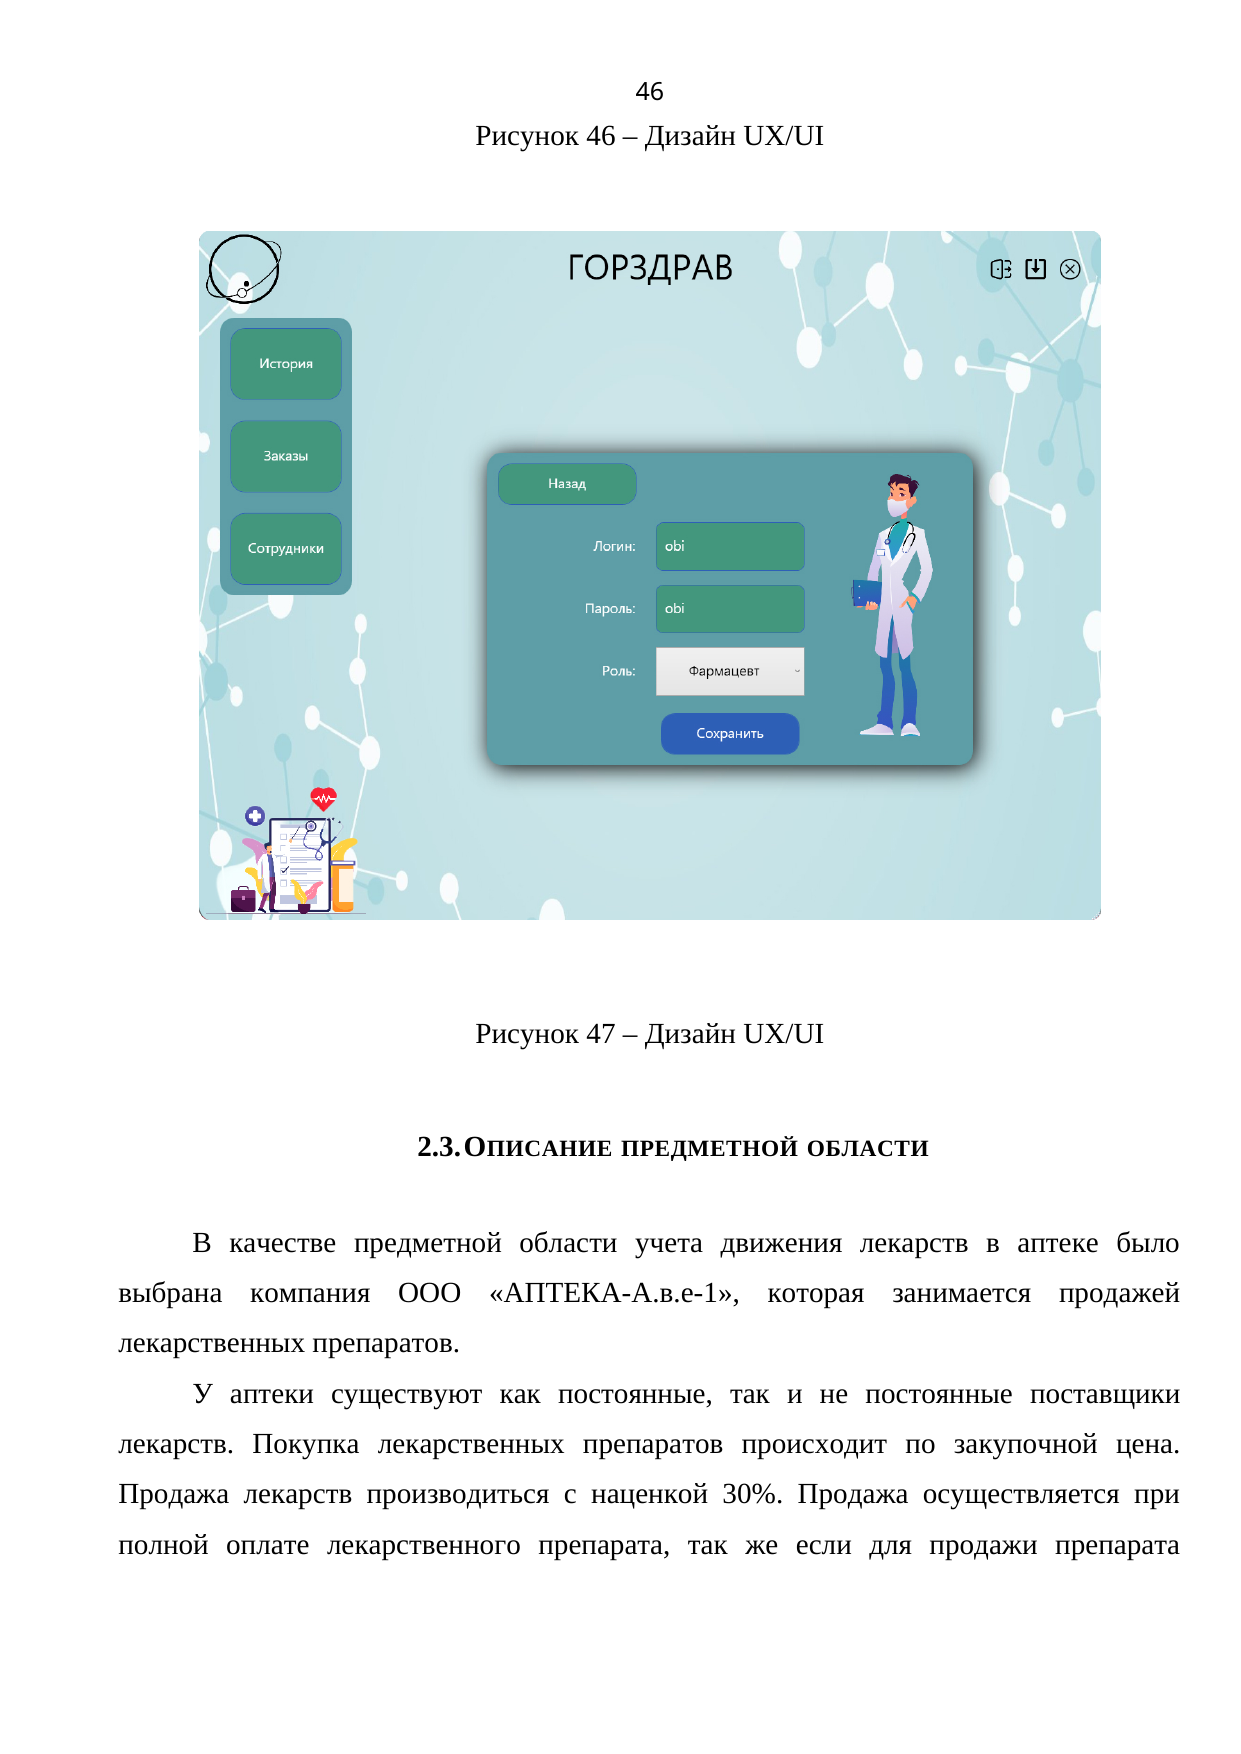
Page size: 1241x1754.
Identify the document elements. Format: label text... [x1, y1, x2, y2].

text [118, 1376, 1181, 1560]
picture [199, 231, 1101, 920]
text В качестве предметной области учета движения лекарств в аптеке было выбрана компания ООО «АПТЕКА-А.в.е-1», которая занимается продажей лекарственных препаратов. [118, 1225, 1181, 1359]
subtitle Описание предметной области [164, 1129, 1181, 1162]
list Рисунок 46 – Дизайн UX/UI [118, 118, 1181, 152]
